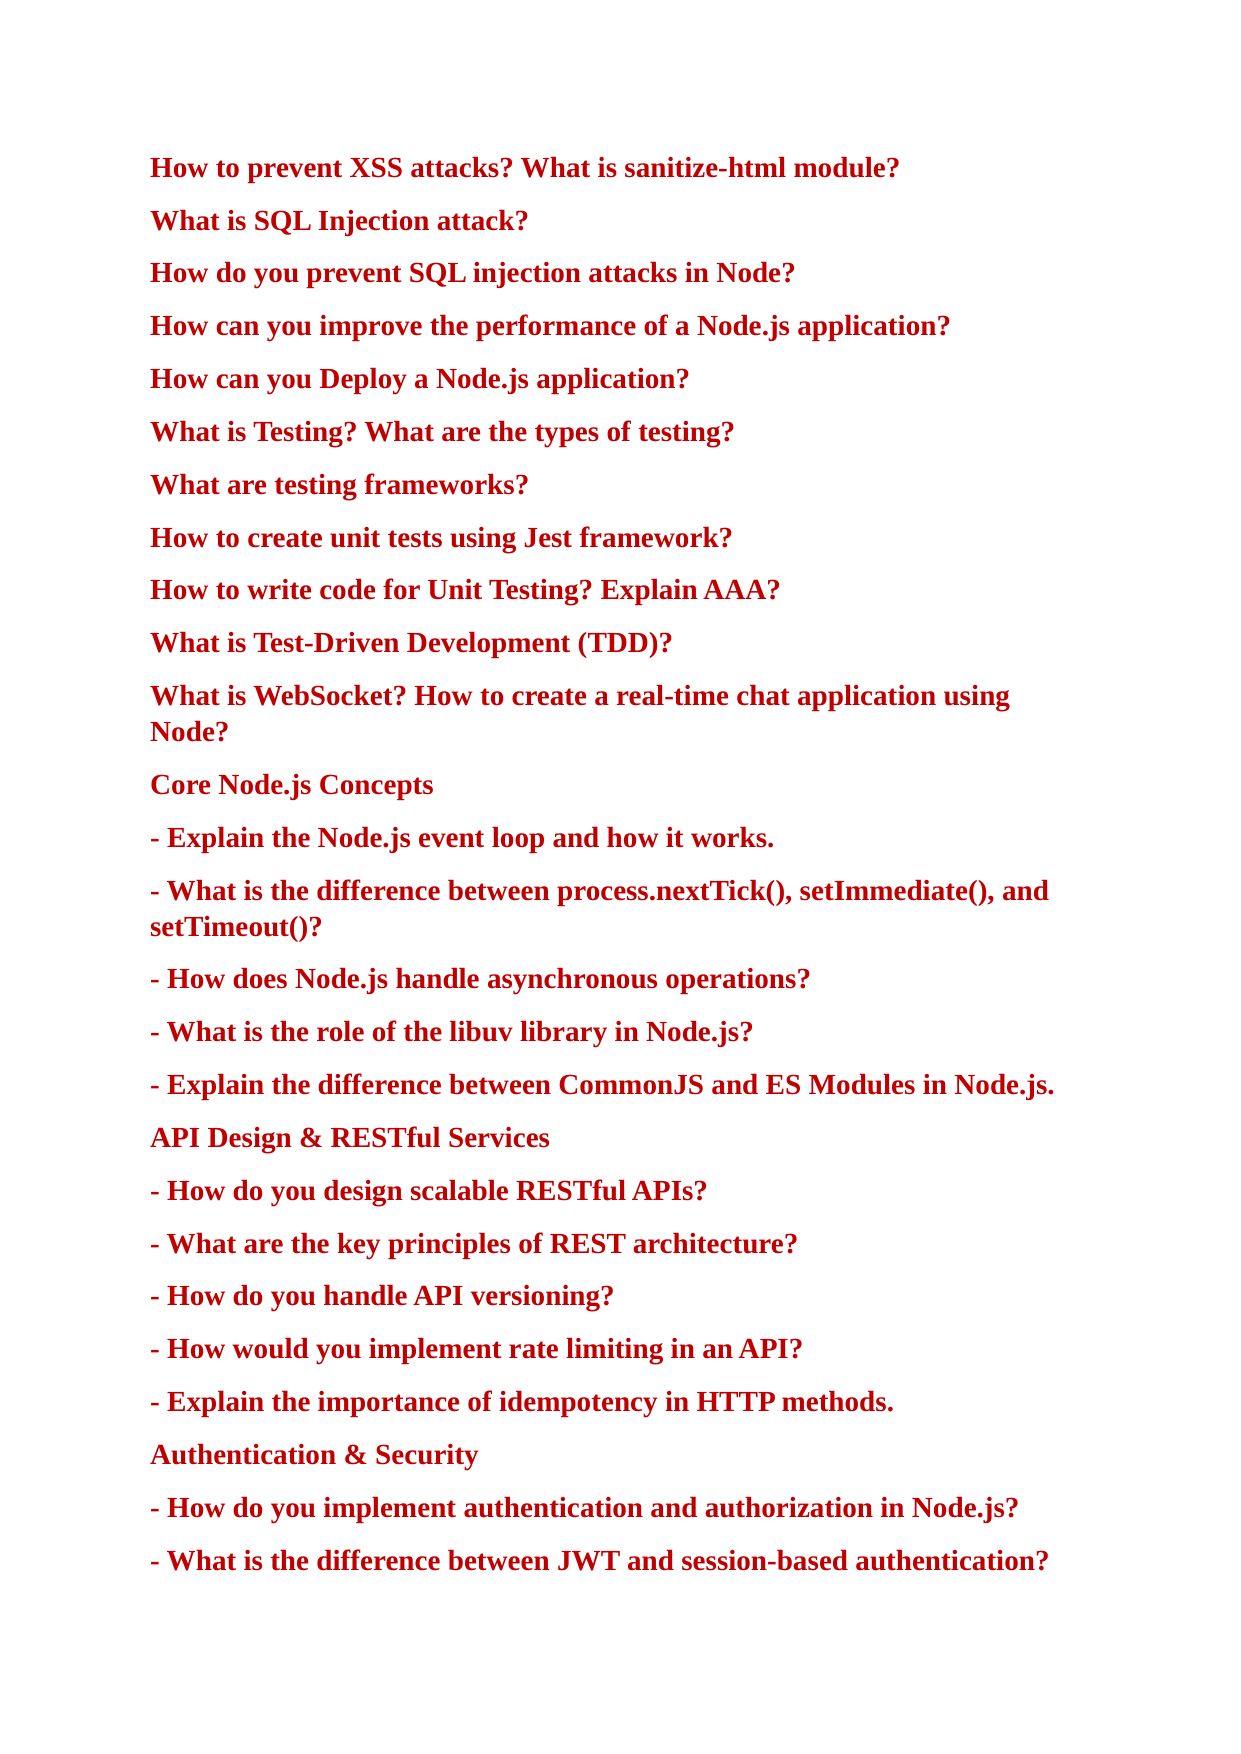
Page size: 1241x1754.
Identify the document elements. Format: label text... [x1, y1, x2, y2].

text - How do you handle API versioning? [150, 1278, 1090, 1312]
text What is WebSocket? How to create a real-time chat application using Node? [150, 678, 1090, 748]
text - How do you design scalable RESTful APIs? [150, 1173, 1090, 1206]
text What is Testing? What are the types of testing? [150, 414, 1090, 448]
text - Explain the Node.js event loop and how it works. [150, 820, 1090, 853]
text - How does Node.js handle asynchronous operations? [150, 962, 1090, 995]
text - What is the difference between JWT and session-based authentication? [150, 1543, 1090, 1576]
text How can you improve the performance of a Node.js application? [150, 308, 1090, 342]
text What is SQL Injection attack? [150, 203, 1090, 236]
text Authentication & Security [150, 1437, 1090, 1471]
text - Explain the difference between CommonJS and ES Modules in Node.js. [150, 1067, 1090, 1101]
text - What is the difference between process.nextTick(), setImmediate(), and setTimeout()? [150, 873, 1090, 942]
text How to write code for Unit Testing? Explain AAA? [150, 572, 1090, 606]
text How do you prevent SQL injection attacks in Node? [150, 256, 1090, 289]
text What are testing frameworks? [150, 467, 1090, 500]
text - How would you implement rate limiting in an API? [150, 1331, 1090, 1365]
text - What is the role of the libuv library in Node.js? [150, 1014, 1090, 1048]
text Core Node.js Concepts [150, 767, 1090, 801]
text - How do you implement authentication and authorization in Node.js? [150, 1490, 1090, 1523]
text - What are the key principles of REST architecture? [150, 1226, 1090, 1259]
text API Design & RESTful Services [150, 1120, 1090, 1154]
text How to create unit tests using Jest framework? [150, 520, 1090, 553]
text How can you Deploy a Node.js application? [150, 361, 1090, 395]
text How to prevent XSS attacks? What is sanitize-html module? [150, 150, 1090, 183]
text What is Test-Driven Development (TDD)? [150, 625, 1090, 659]
text - Explain the importance of idempotency in HTTP methods. [150, 1384, 1090, 1418]
